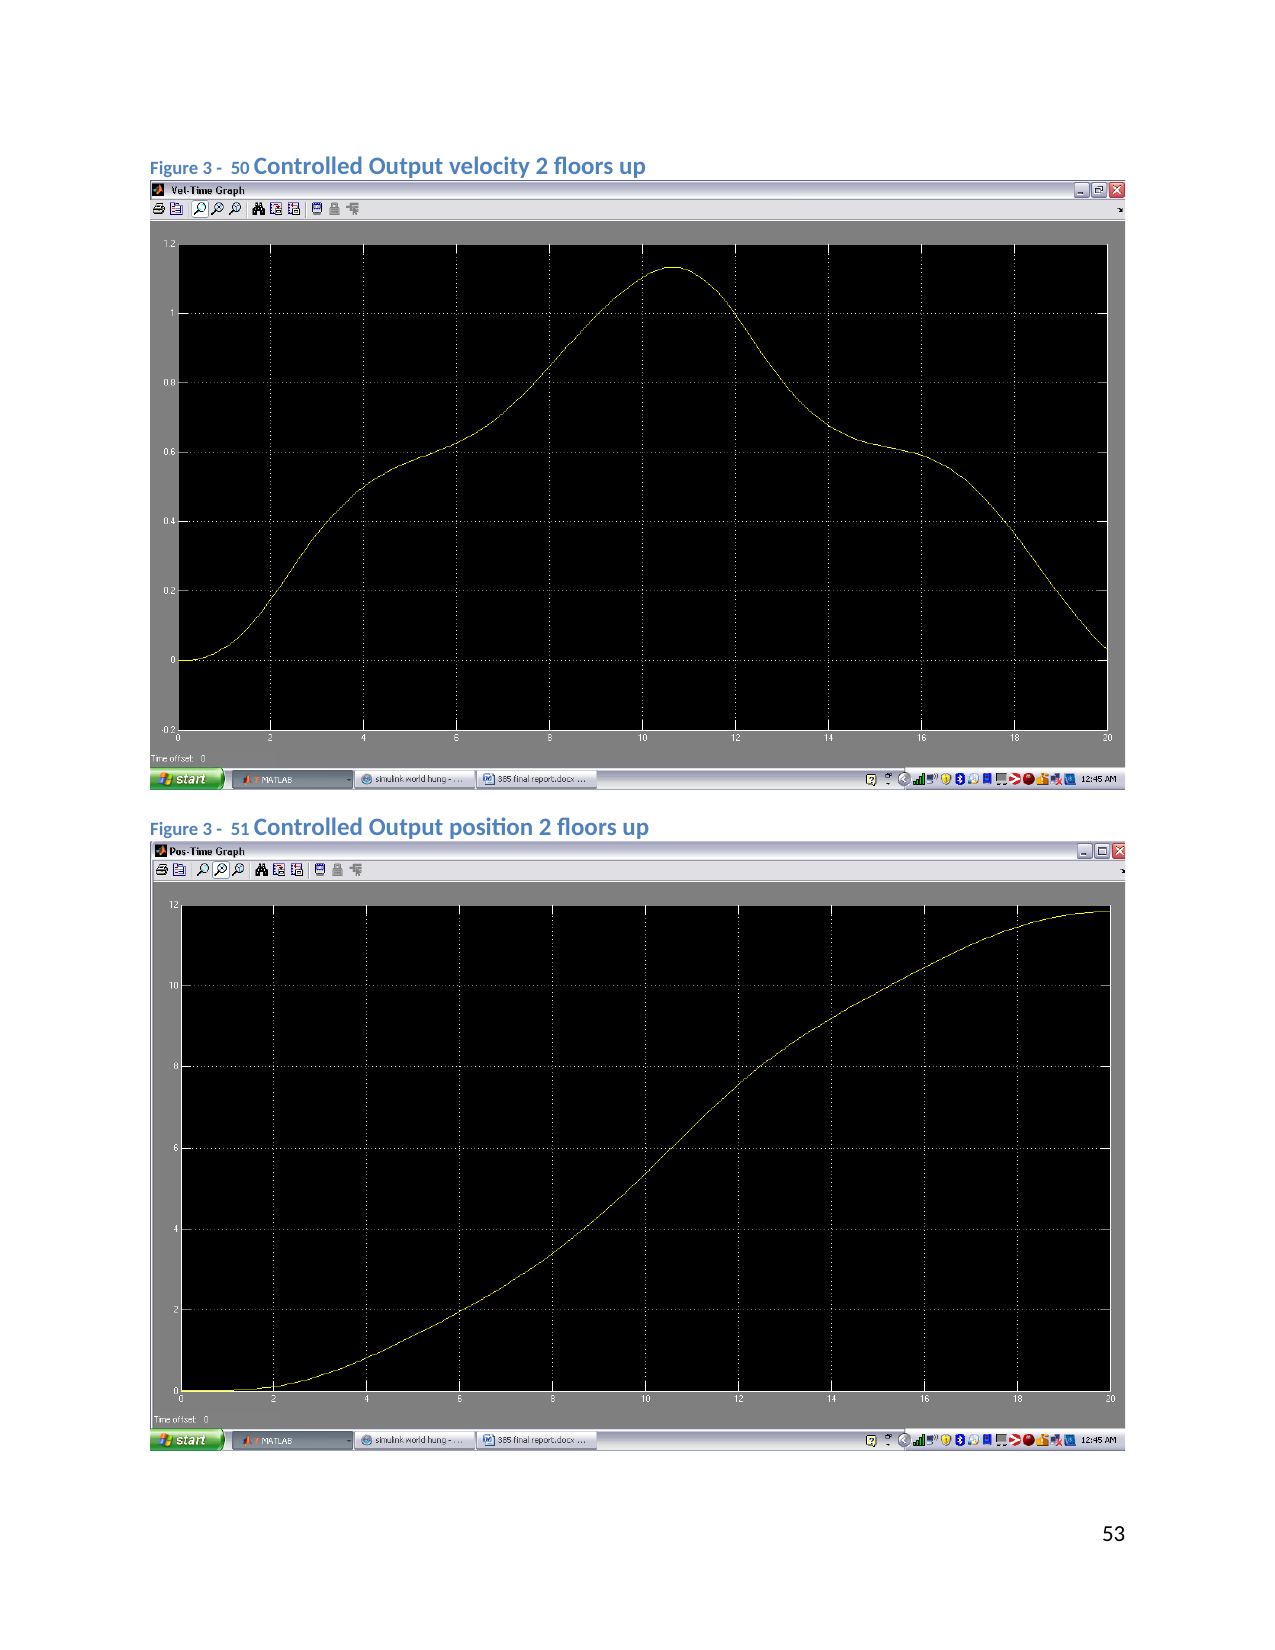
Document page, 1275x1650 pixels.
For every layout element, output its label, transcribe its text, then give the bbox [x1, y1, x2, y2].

text Figure 3 - 48 Controlled Output velocity 1 floor upFigure 3 - 49 Controlled Output position 1 floor upFigure 3 - 50 Controlled Output velocity 2 floors up [150, 150, 1125, 180]
text Figure 3 - 51 Controlled Output position 2 floors up [150, 811, 1125, 841]
picture [150, 180, 1125, 790]
picture [150, 841, 1125, 1451]
